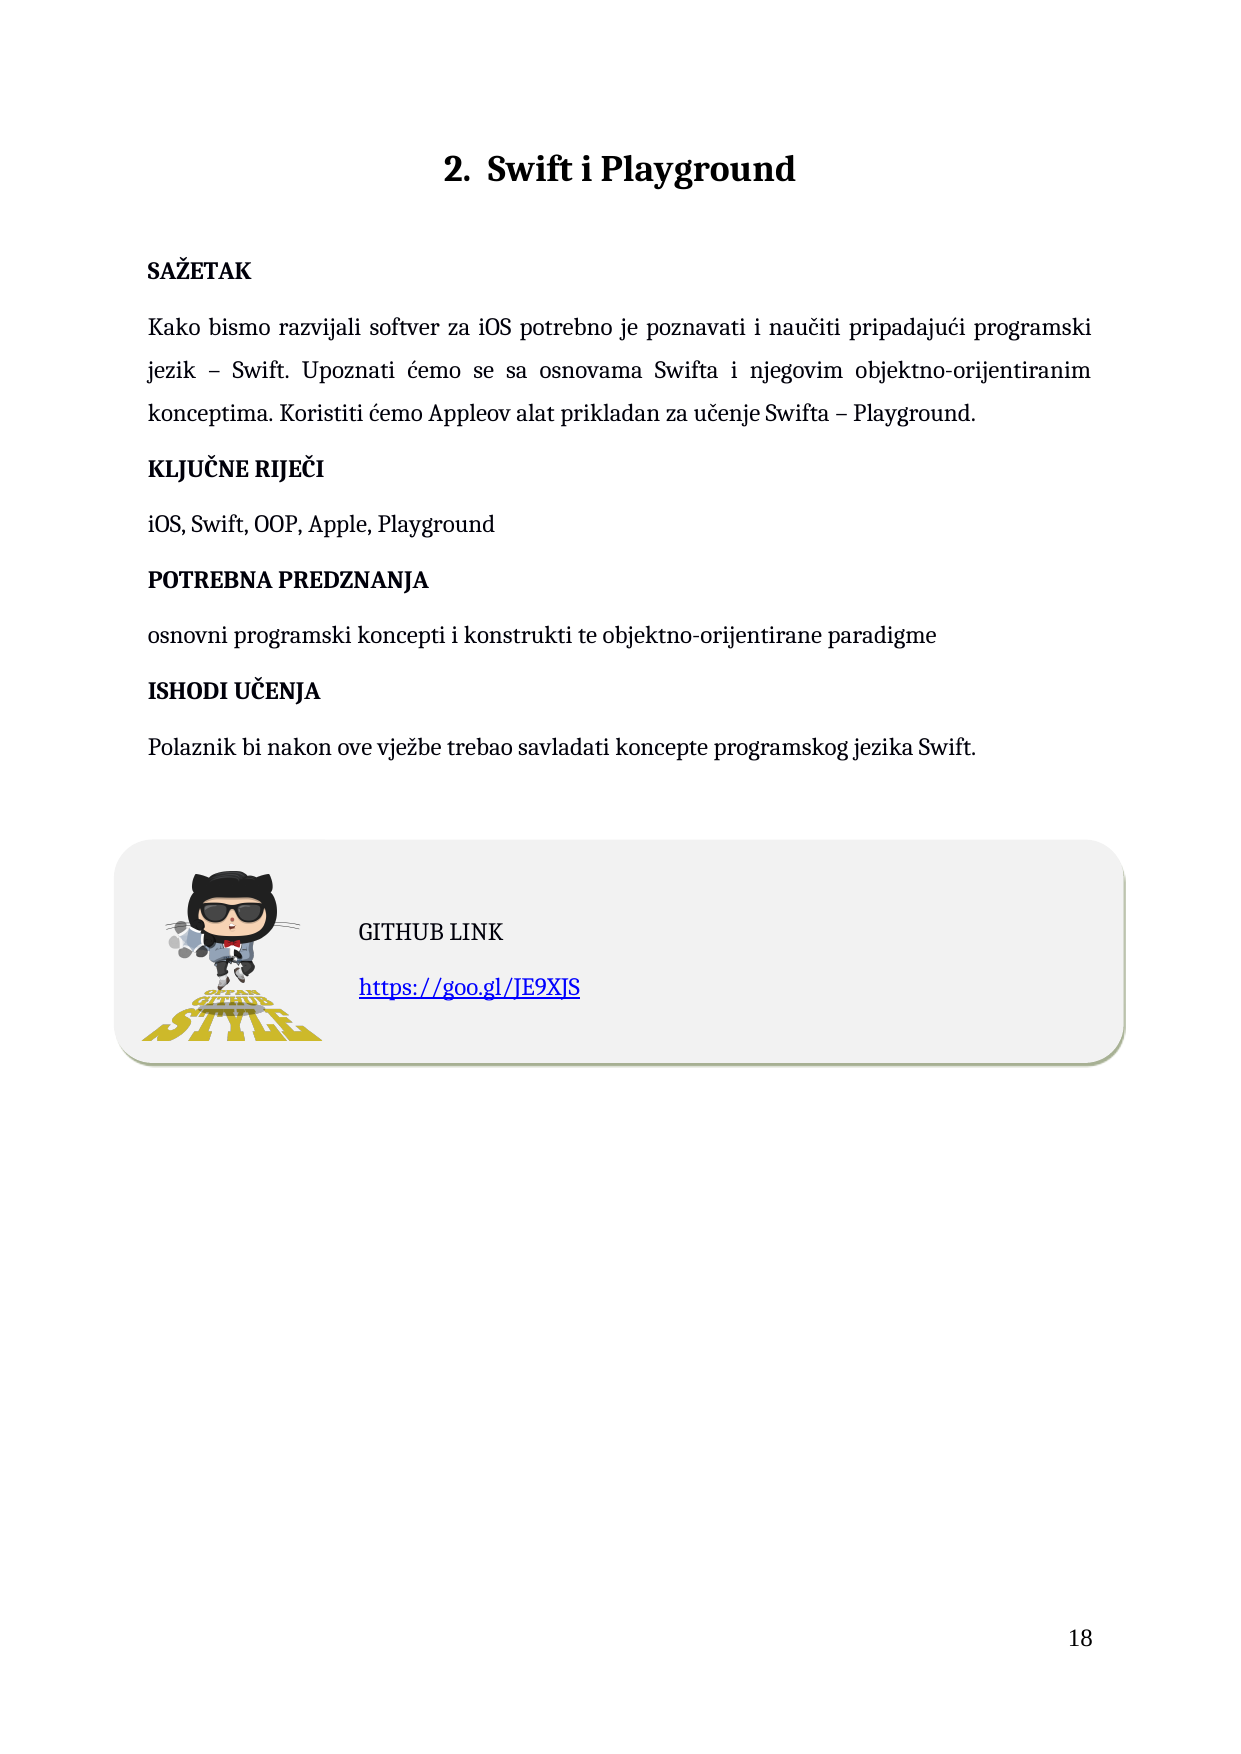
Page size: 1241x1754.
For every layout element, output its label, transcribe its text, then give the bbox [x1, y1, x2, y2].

text POTREBNA PREDZNANJA [148, 566, 1093, 594]
text osnovni programski koncepti i konstrukti te objektno-orijentirane paradigme [148, 621, 1093, 650]
picture [141, 860, 323, 1041]
text SAŽETAK [148, 257, 1093, 286]
text Swift i Playground [148, 148, 1093, 191]
text iOS, Swift, OOP, Apple, Playground [148, 510, 1093, 539]
text Kako bismo razvijali softver za iOS potrebno je poznavati i naučiti pripadajući programski jezik – Swift. Upoznati ćemo se sa osnovama Swifta i njegovim objektno-orijentiranim konceptima. Koristiti ćemo Appleov alat prikladan za učenje Swifta – Playground. [148, 313, 1093, 428]
text KLJUČNE RIJEČI [148, 454, 1093, 483]
text Polaznik bi nakon ove vježbe trebao savladati koncepte programskog jezika Swift. [148, 733, 1093, 761]
text ISHODI UČENJA [148, 677, 1093, 706]
